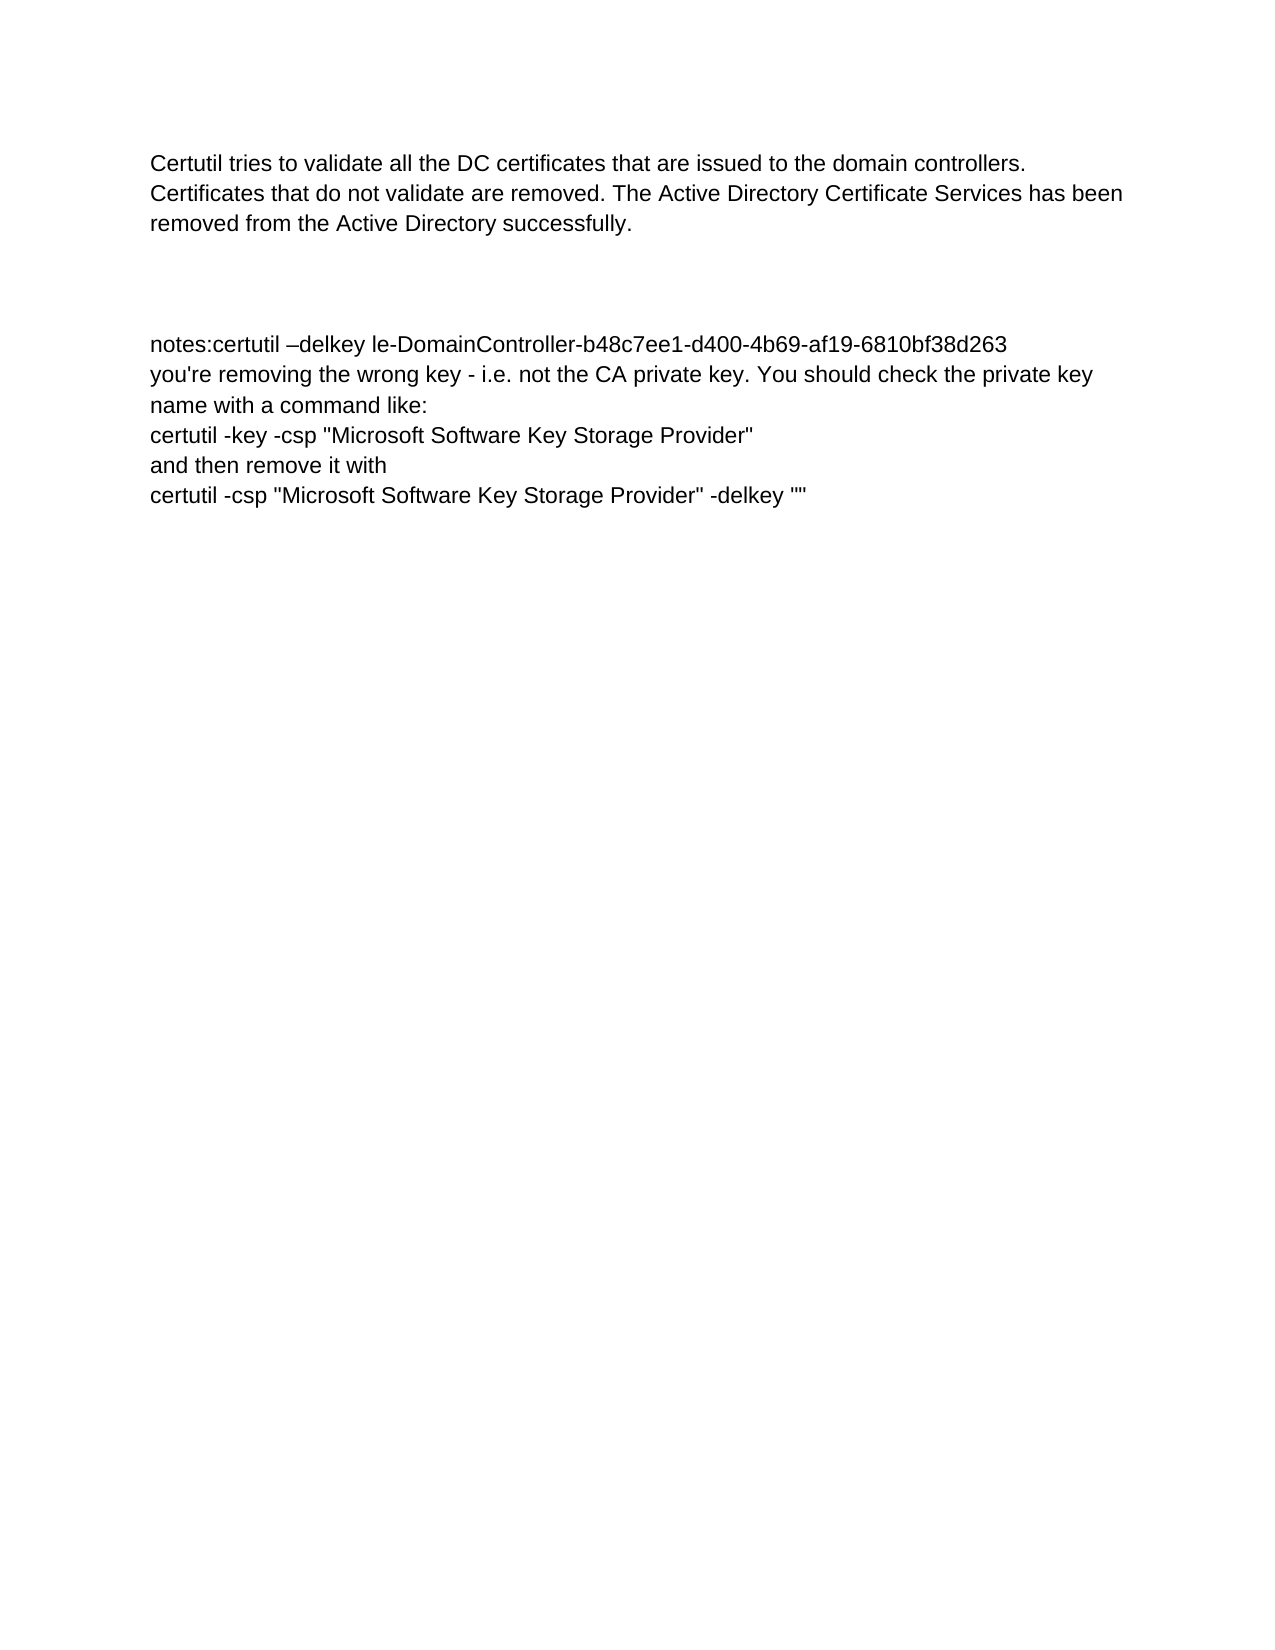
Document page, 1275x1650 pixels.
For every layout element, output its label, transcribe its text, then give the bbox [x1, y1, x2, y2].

text Certutil tries to validate all the DC certificates that are issued to the domain controllers. Certificates that do not validate are removed. The Active Directory Certificate Services has been removed from the Active Directory successfully. [150, 150, 1125, 237]
text you're removing the wrong key - i.e. not the CA private key. You should check the private key name with a command like: [150, 361, 1125, 418]
text certutil -csp "Microsoft Software Key Storage Provider" -delkey "" [150, 482, 1125, 509]
text certutil -key -csp "Microsoft Software Key Storage Provider" [150, 422, 1125, 448]
text and then remove it with [150, 452, 1125, 478]
text notes:certutil –delkey le-DomainController-b48c7ee1-d400-4b69-af19-6810bf38d263 [150, 331, 1125, 358]
